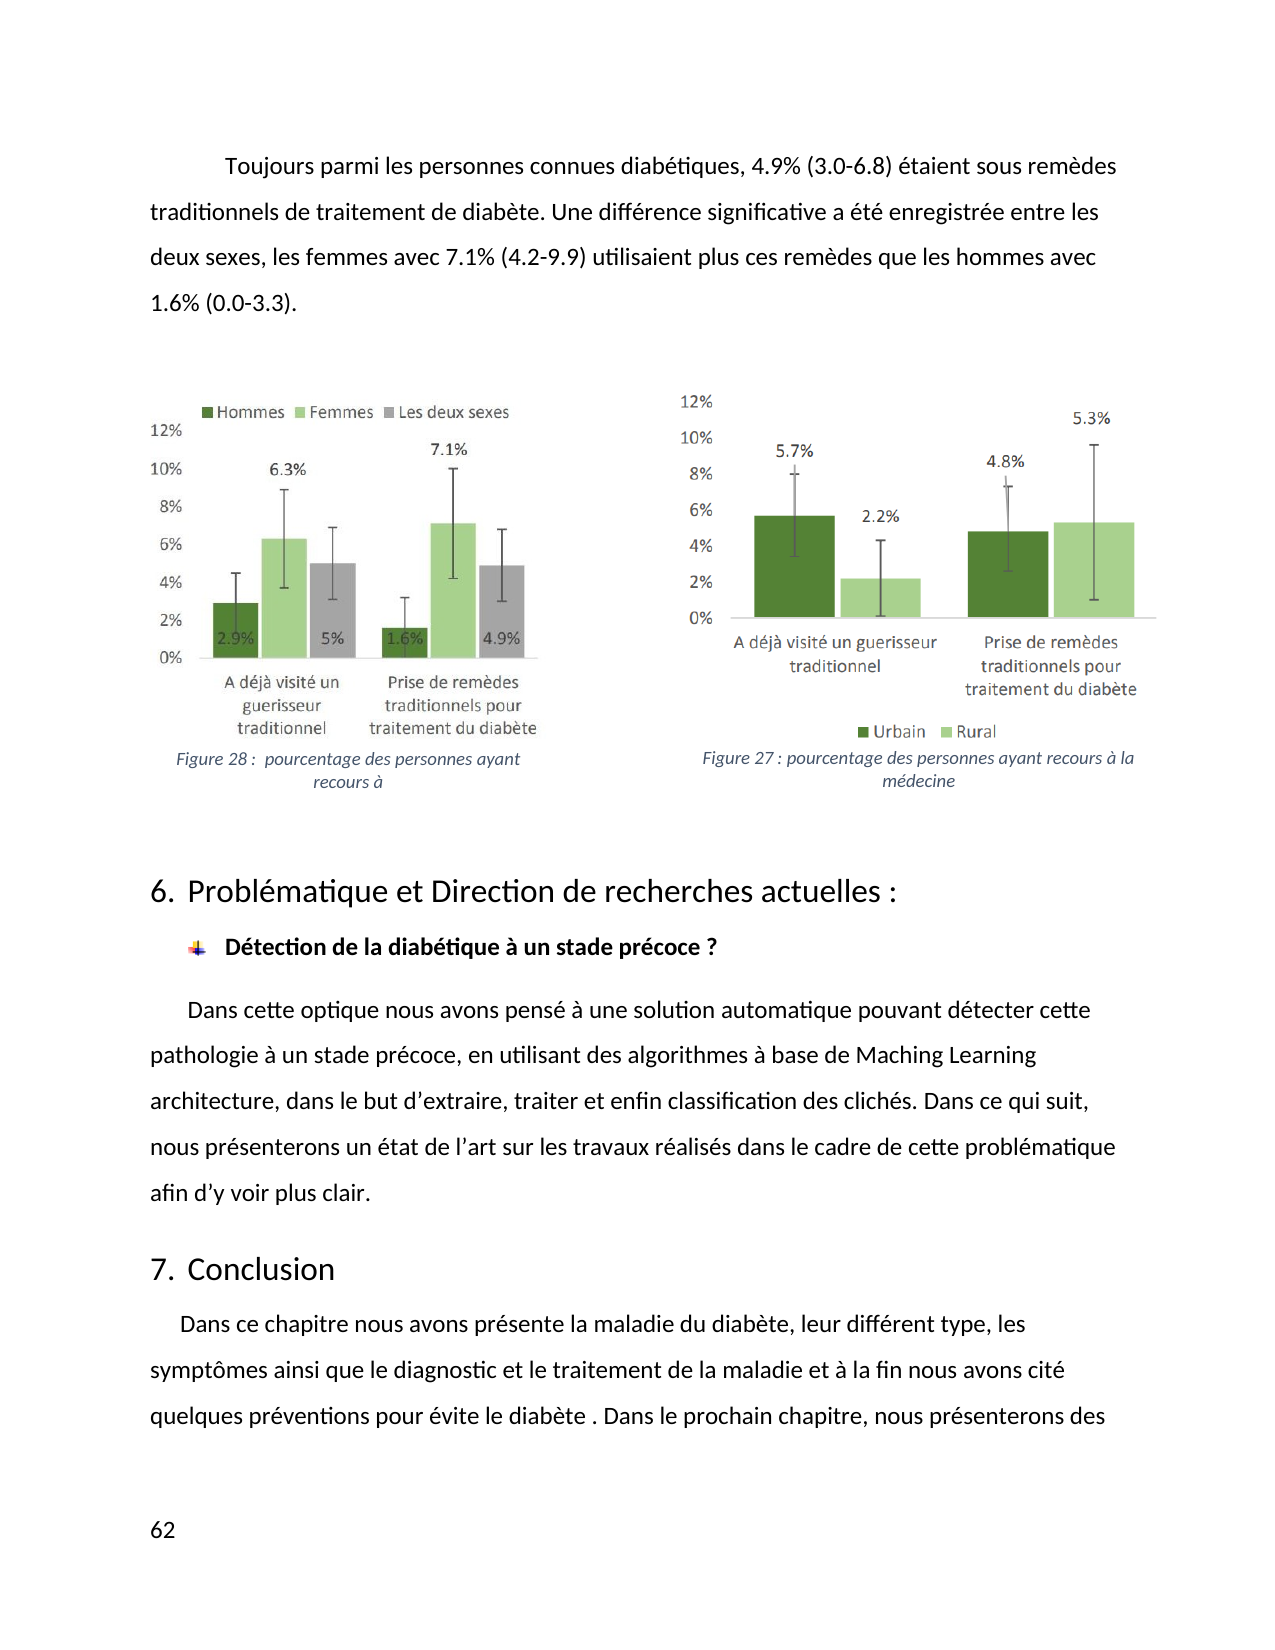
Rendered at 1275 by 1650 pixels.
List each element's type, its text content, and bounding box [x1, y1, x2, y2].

subtitle Problématique et Direction de recherches actuelles : [150, 870, 1125, 911]
picture [680, 394, 1157, 738]
subtitle Conclusion [150, 1247, 1125, 1288]
list Détection de la diabétique à un stade précoce ? [187, 931, 1125, 962]
text Toujours parmi les personnes connues diabétiques, 4.9% (3.0-6.8) étaient sous remèdes traditionnels de traitement de diabète. Une différence significative a été enregistrée entre les deux sexes, les femmes avec 7.1% (4.2-9.9) utilisaient plus ces remèdes que les hommes avec 1.6% (0.0-3.3). [150, 150, 1125, 318]
picture [188, 939, 206, 956]
text Dans cette optique nous avons pensé à une solution automatique pouvant détecter cette pathologie à un stade précoce, en utilisant des algorithmes à base de Maching Learning architecture, dans le but d’extraire, traiter et enfin classification des clichés. Dans ce qui suit, nous présenterons un état de l’art sur les travaux réalisés dans le cadre de cette problématique afin d’y voir plus clair. [150, 994, 1125, 1207]
picture [150, 399, 547, 739]
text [150, 1308, 1125, 1431]
